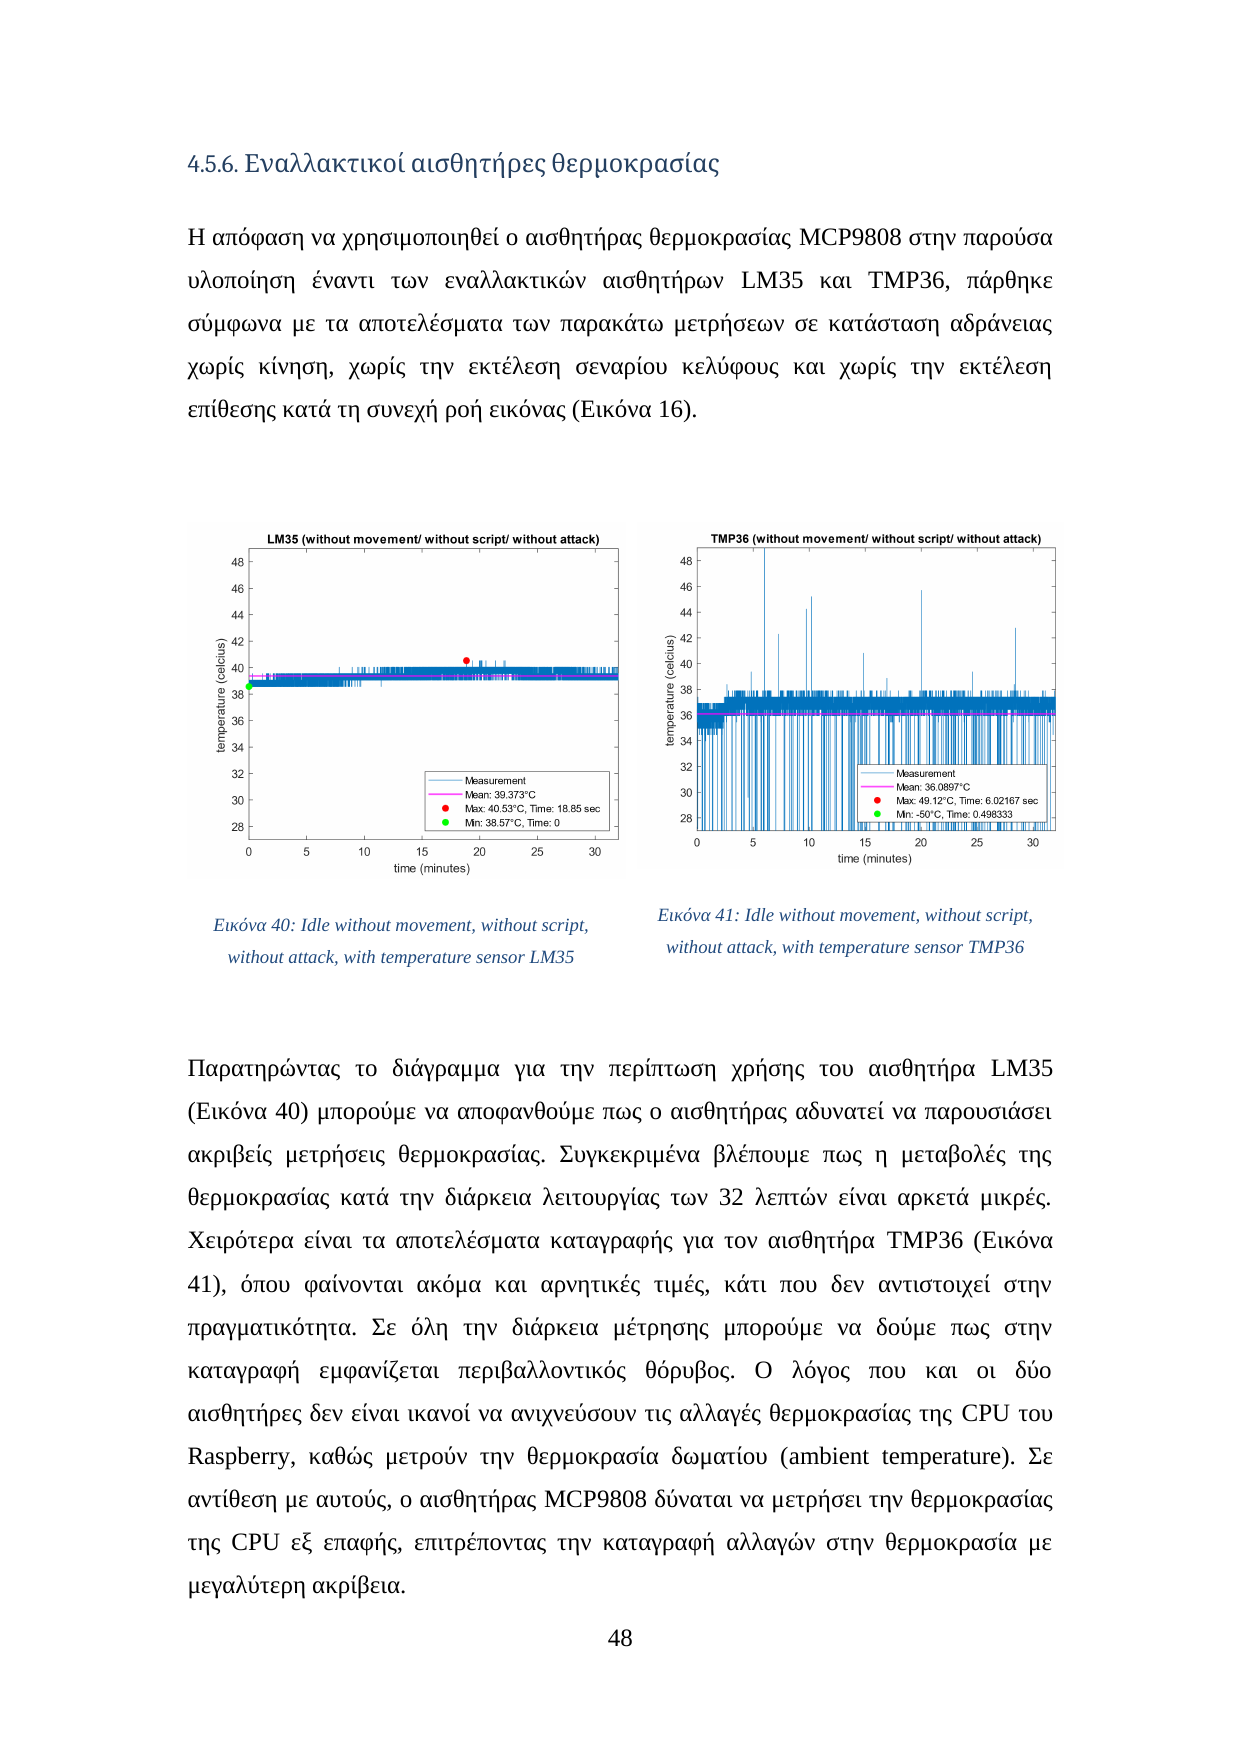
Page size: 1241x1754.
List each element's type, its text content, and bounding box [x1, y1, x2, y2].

picture [187, 522, 627, 879]
text Παρατηρώντας το διάγραμμα για την περίπτωση χρήσης του αισθητήρα LM35 (Εικόνα 40) μπορούμε να αποφανθούμε πως ο αισθητήρας αδυνατεί να παρουσιάσει ακριβείς μετρήσεις θερμοκρασίας. Συγκεκριμένα βλέπουμε πως η μεταβολές της θερμοκρασίας κατά την διάρκεια λειτουργίας των 32 λεπτών είναι αρκετά μικρές. Χειρότερα είναι τα αποτελέσματα καταγραφής για τον αισθητήρα TMP36 (Εικόνα 41), όπου φαίνονται ακόμα και αρνητικές τιμές, κάτι που δεν αντιστοιχεί στην πραγματικότητα. Σε όλη την διάρκεια μέτρησης μπορούμε να δούμε πως στην καταγραφή εμφανίζεται περιβαλλοντικός θόρυβος. Ο λόγος που και οι δύο αισθητήρες δεν είναι ικανοί να ανιχνεύσουν τις αλλαγές θερμοκρασίας της CPU του Raspberry, καθώς μετρούν την θερμοκρασία δωματίου (ambient temperature). Σε αντίθεση με αυτούς, ο αισθητήρας MCP9808 δύναται να μετρήσει την θερμοκρασίας της CPU εξ επαφής, επιτρέποντας την καταγραφή αλλαγών στην θερμοκρασία με μεγαλύτερη ακρίβεια. [187, 1053, 1053, 1599]
table_header Εικόνα 40: Idle without movement, without script, without attack, with temperature sensor LM35 [176, 522, 626, 1053]
picture [637, 522, 1065, 869]
subtitle 4.5.6. Εναλλακτικοί αισθητήρες θερμοκρασίας [187, 150, 1053, 179]
table_header Εικόνα 41: Idle without movement, without script, without attack, with temperature sensor TMP36 [626, 522, 1064, 1053]
text Η απόφαση να χρησιμοποιηθεί ο αισθητήρας θερμοκρασίας MCP9808 στην παρούσα υλοποίηση έναντι των εναλλακτικών αισθητήρων LM35 και TMP36, πάρθηκε σύμφωνα με τα αποτελέσματα των παρακάτω μετρήσεων σε κατάσταση αδράνειας χωρίς κίνηση, χωρίς την εκτέλεση σεναρίου κελύφους και χωρίς την εκτέλεση επίθεσης κατά τη συνεχή ροή εικόνας (Εικόνα 16). [187, 222, 1053, 423]
